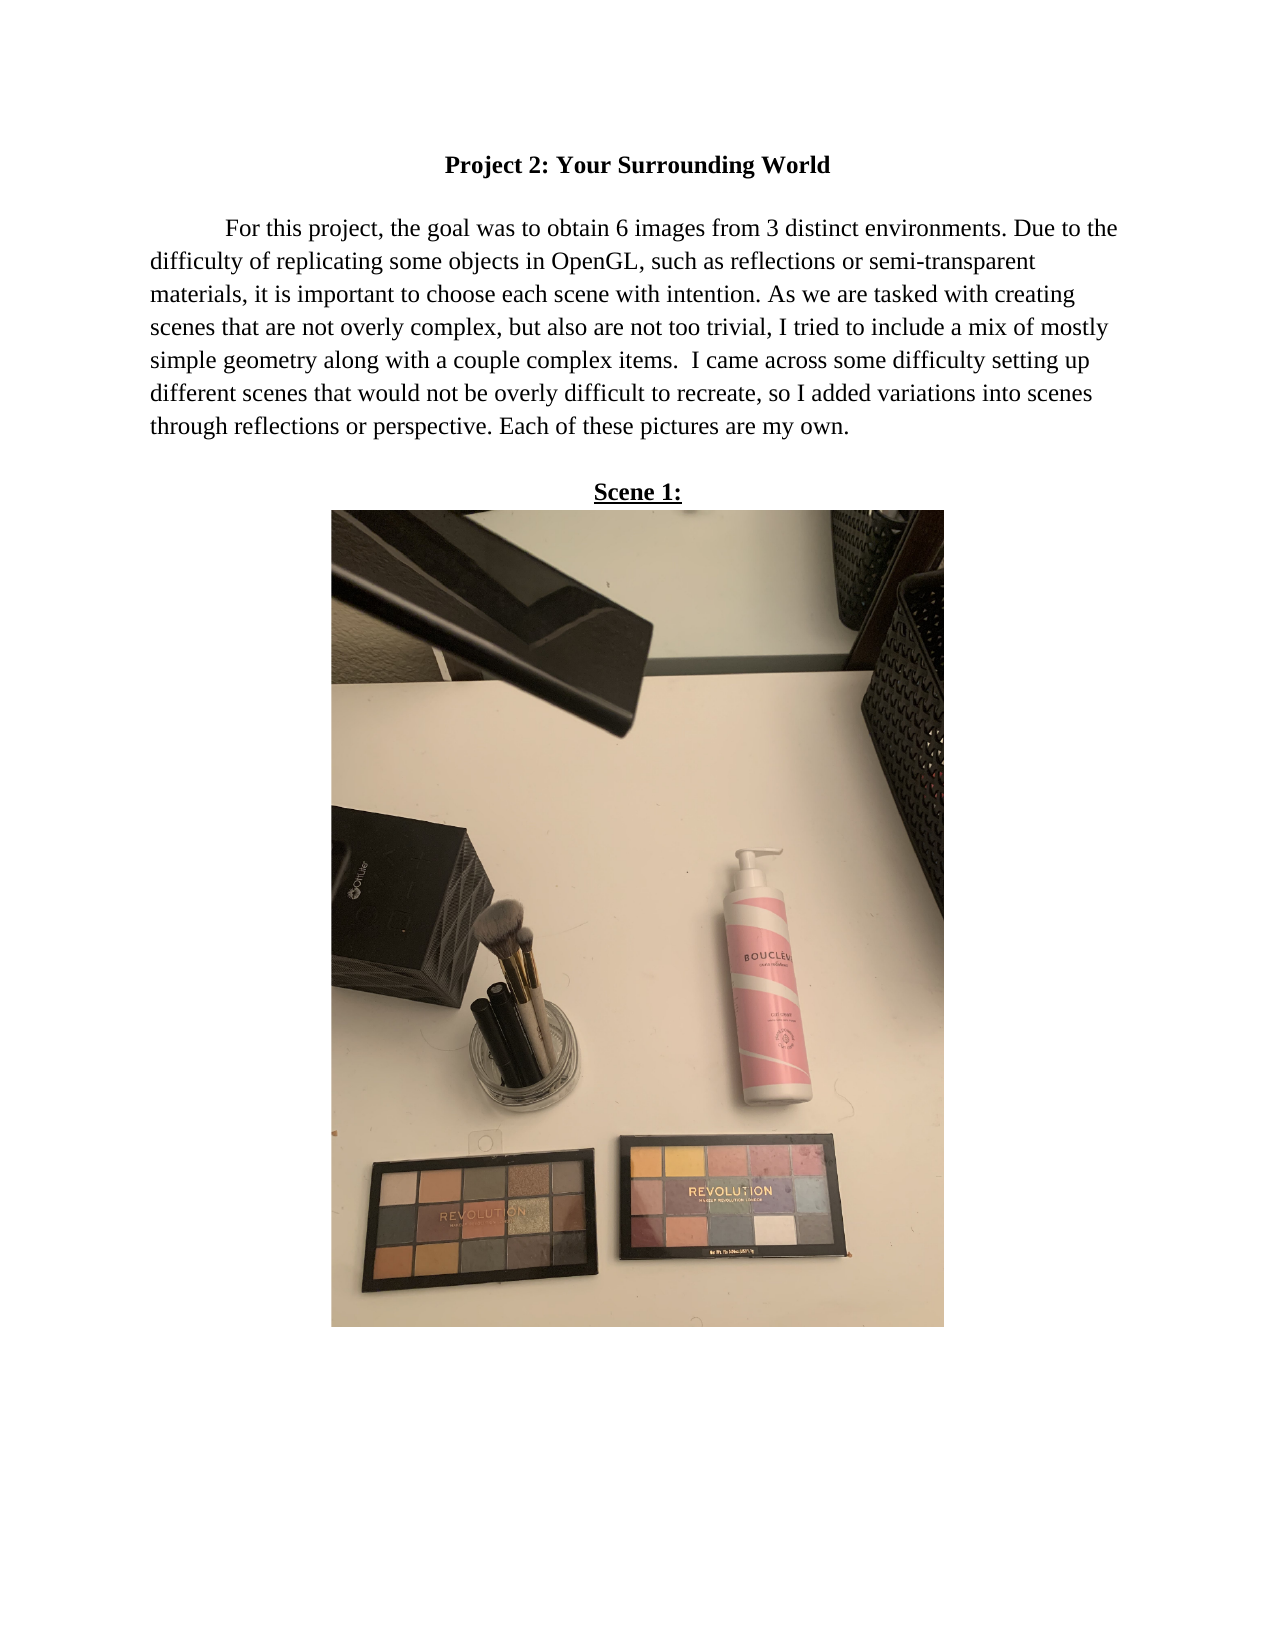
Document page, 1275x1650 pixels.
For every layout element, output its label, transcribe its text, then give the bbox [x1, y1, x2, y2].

subtitle Project 2: Your Surrounding World [150, 150, 1125, 179]
text For this project, the goal was to obtain 6 images from 3 distinct environments. Due to the difficulty of replicating some objects in OpenGL, such as reflections or semi-transparent materials, it is important to choose each scene with intention. As we are tasked with creating scenes that are not overly complex, but also are not too trivial, I tried to include a mix of mostly simple geometry along with a couple complex items. I came across some difficulty setting up different scenes that would not be overly difficult to recreate, so I added variations into scenes through reflections or perspective. Each of these pictures are my own. [150, 213, 1125, 440]
picture [331, 510, 944, 1327]
text Scene 1: [150, 477, 1125, 506]
